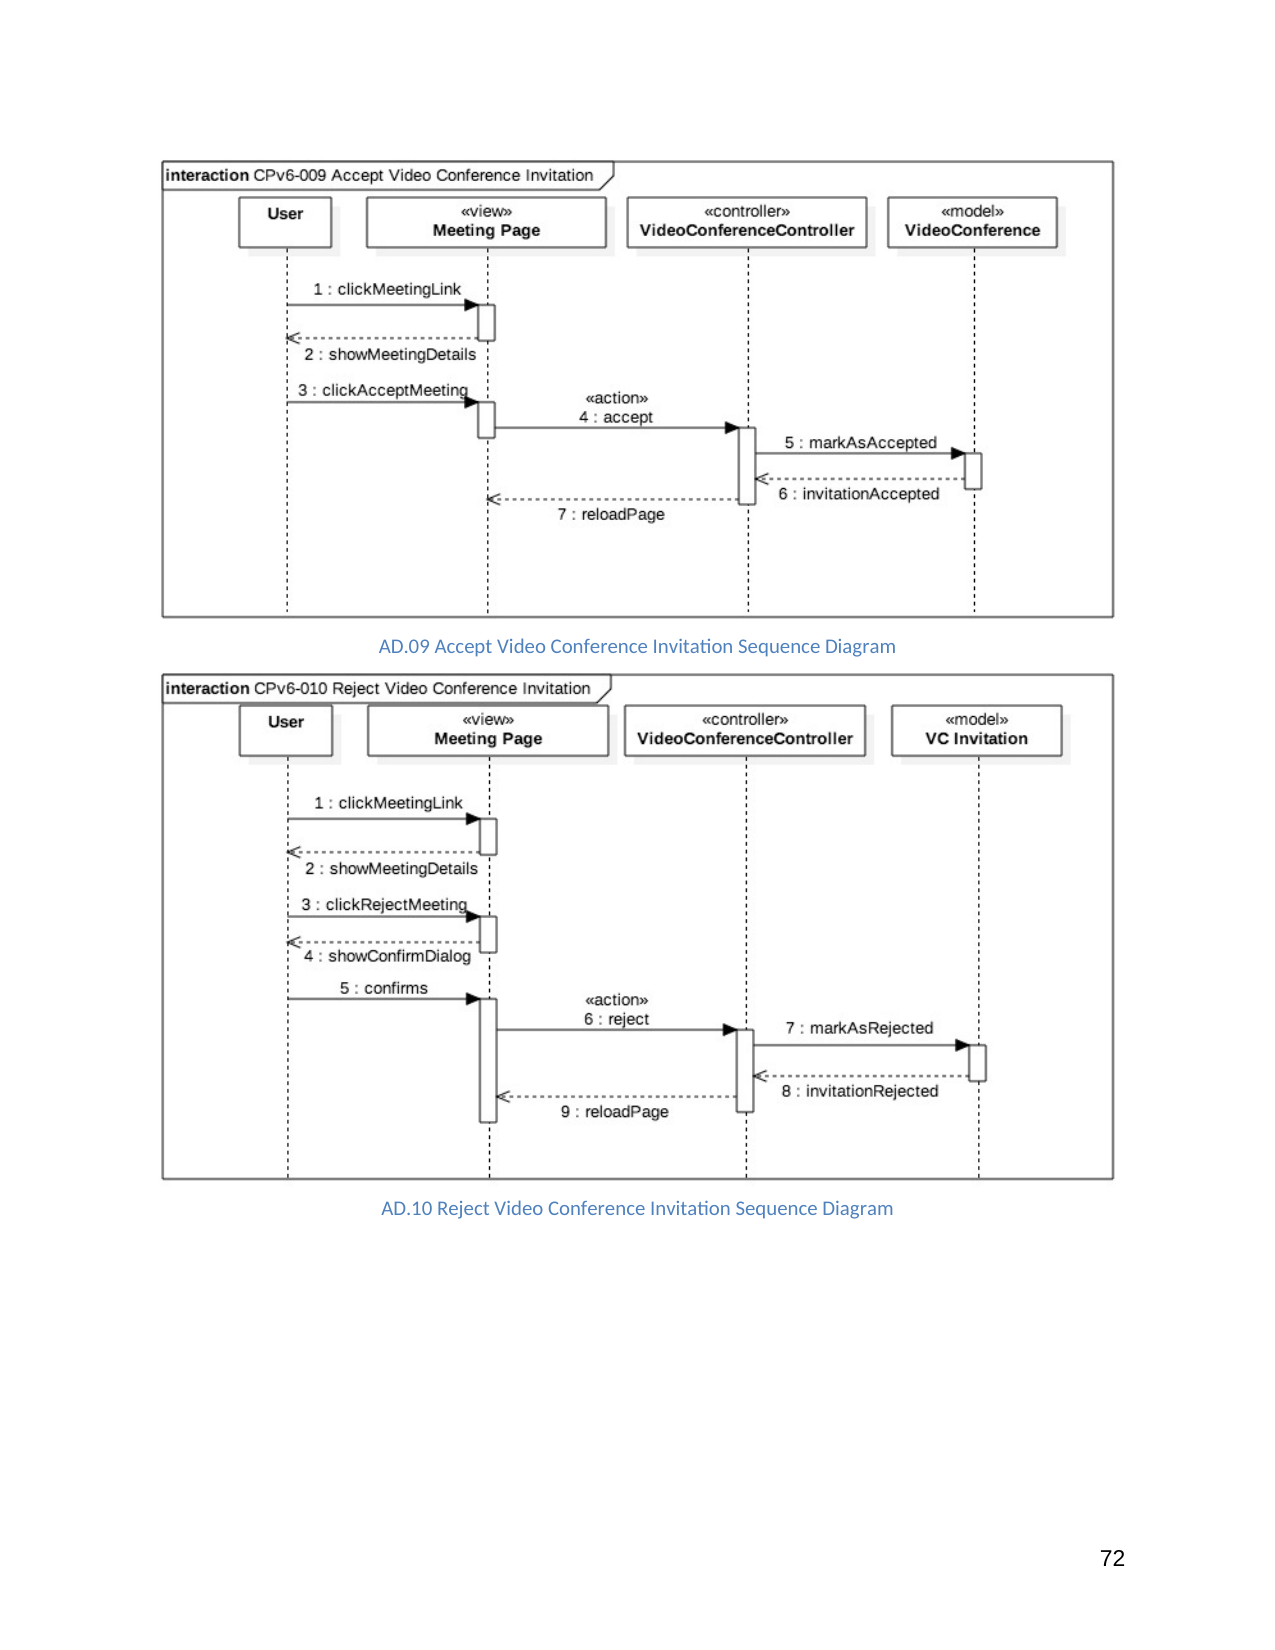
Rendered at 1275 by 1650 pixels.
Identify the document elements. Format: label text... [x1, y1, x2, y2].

text AD.09 Accept Video Conference Invitation Sequence Diagram [150, 633, 1125, 658]
picture [150, 662, 1125, 1192]
picture [150, 150, 1125, 630]
text AD.10 Reject Video Conference Invitation Sequence Diagram [150, 1192, 1125, 1221]
